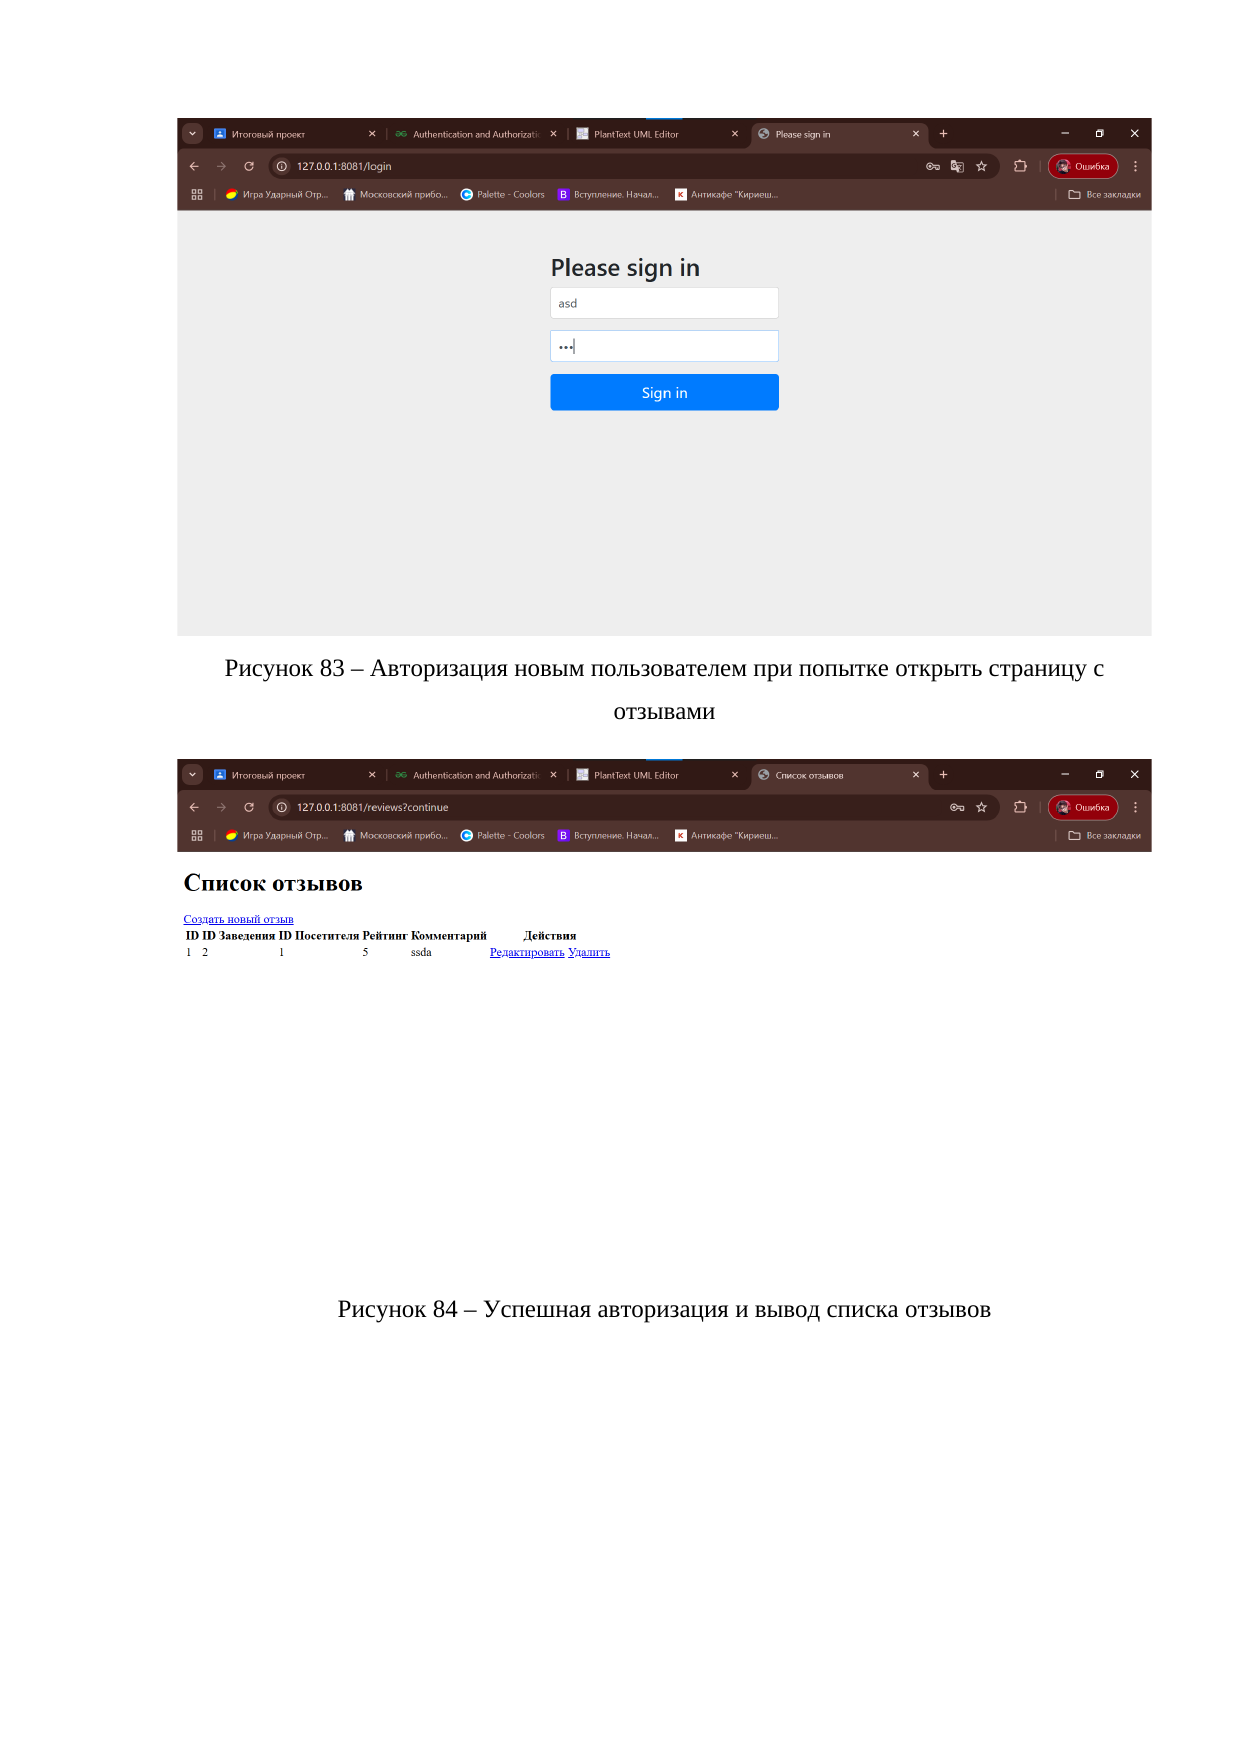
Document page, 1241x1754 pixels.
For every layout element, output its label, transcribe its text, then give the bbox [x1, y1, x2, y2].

text Рисунок 84 – Успешная авторизация и вывод списка отзывов [177, 1294, 1152, 1323]
picture [177, 118, 1152, 636]
text Рисунок 83 – Авторизация новым пользователем при попытке открыть страницу с отзывами [177, 653, 1152, 724]
picture [177, 759, 1152, 1278]
